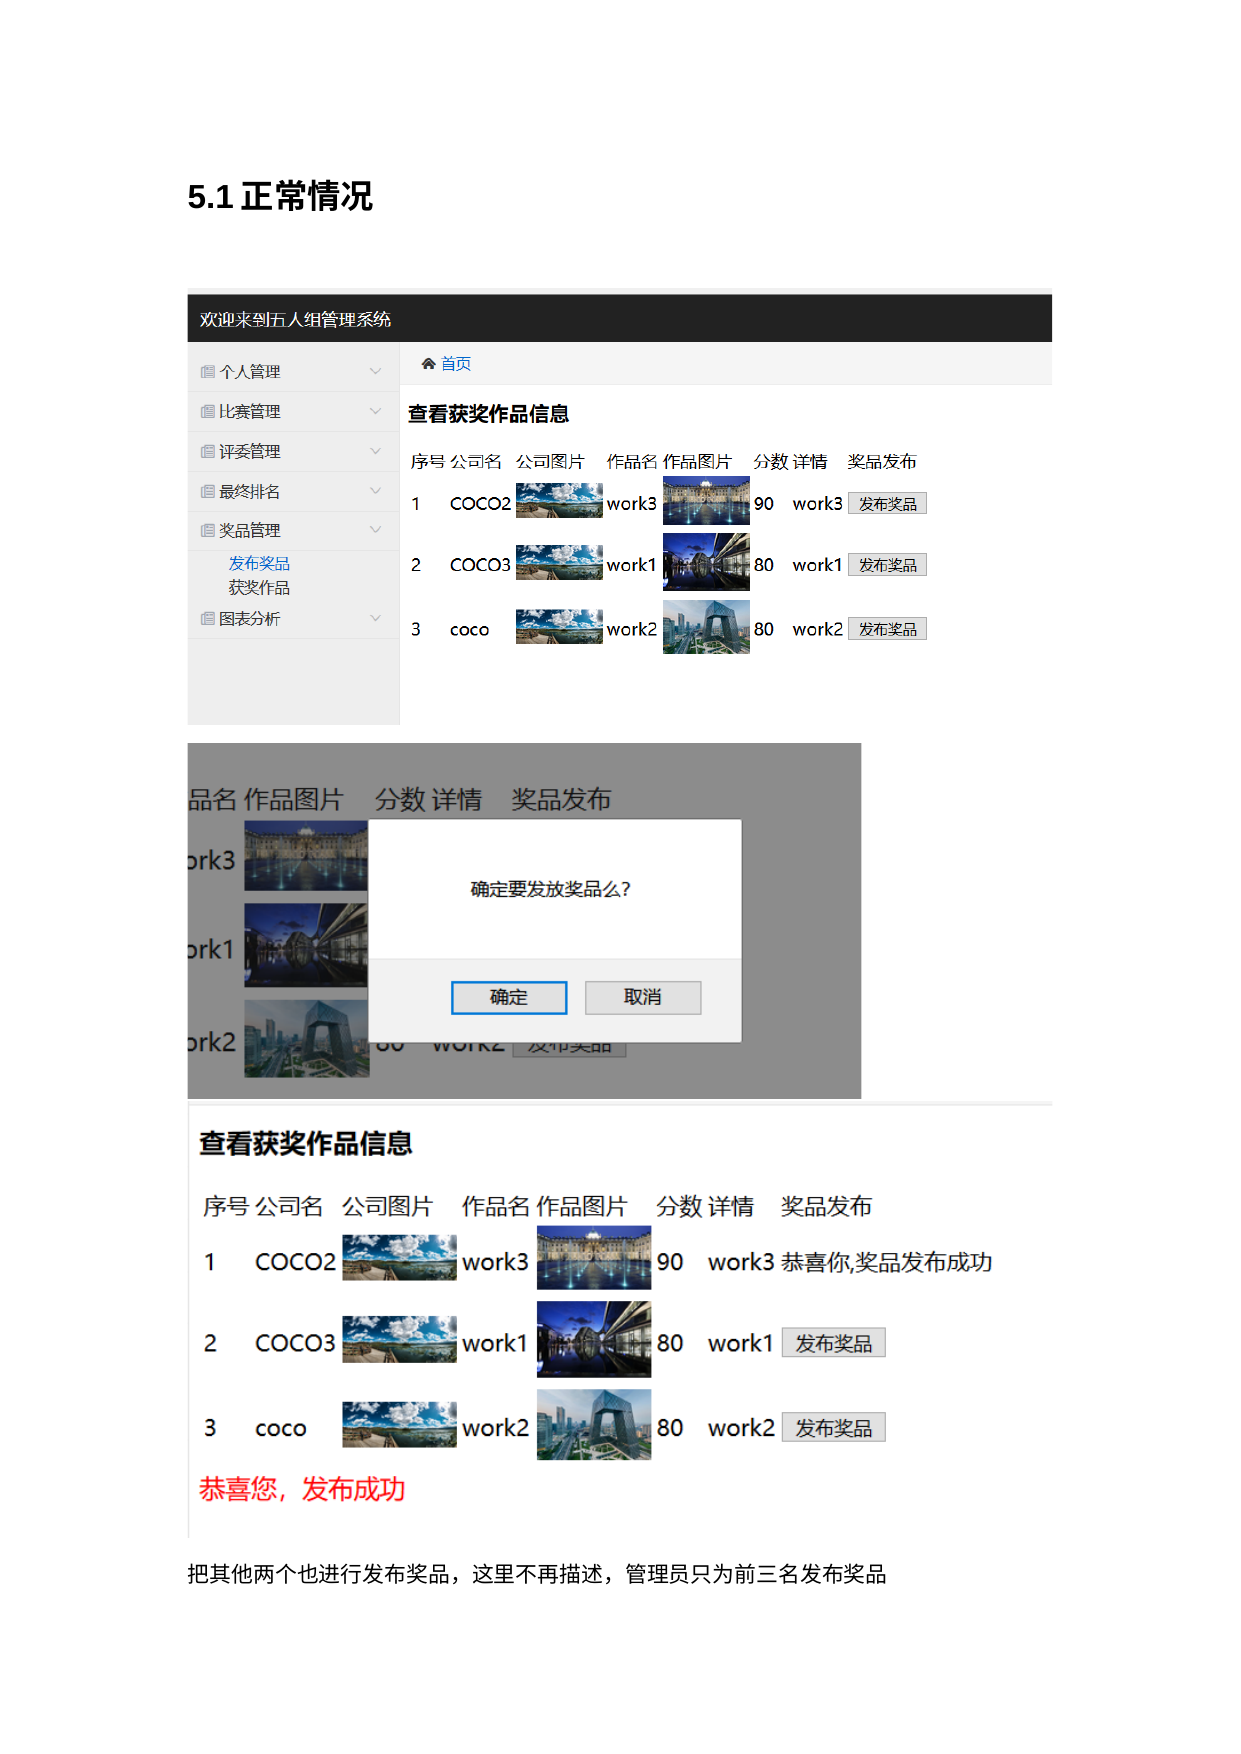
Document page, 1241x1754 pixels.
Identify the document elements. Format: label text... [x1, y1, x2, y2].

picture [187, 743, 862, 1099]
subtitle 5.1正常情况 [187, 162, 1053, 227]
picture [187, 1101, 1053, 1538]
list 把其他两个也进行发布奖品，这里不再描述，管理员只为前三名发布奖品 [187, 1556, 1053, 1589]
picture [187, 288, 1053, 725]
